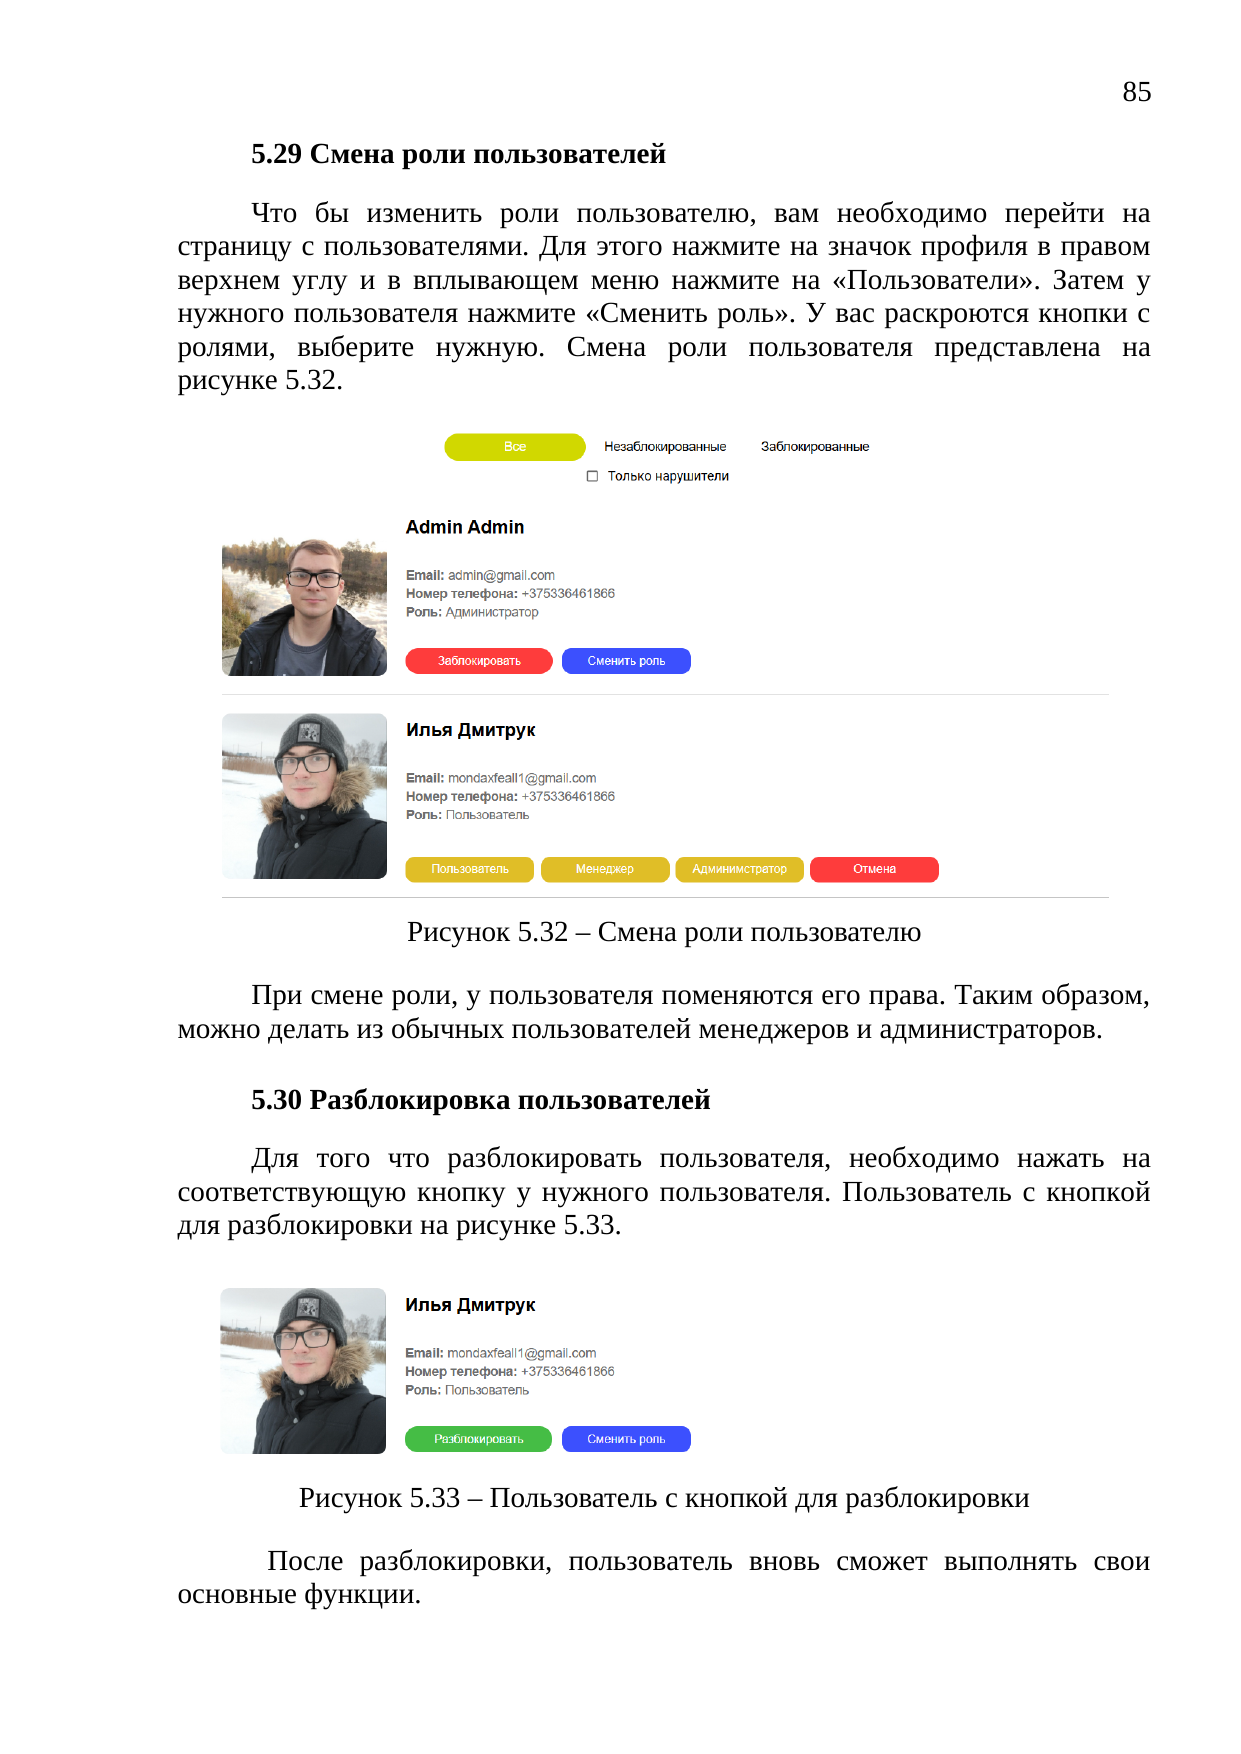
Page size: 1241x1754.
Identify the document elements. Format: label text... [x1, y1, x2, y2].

text При смене роли, у пользователя поменяются его права. Таким образом, можно делать из обычных пользователей менеджеров и администраторов. [177, 977, 1152, 1044]
picture [211, 425, 1118, 902]
text Рисунок 5.32 – Смена роли пользователю [177, 914, 1152, 948]
picture [220, 1270, 1109, 1468]
text Для того что разблокировать пользователя, необходимо нажать на соответствующую кнопку у нужного пользователя. Пользователь с кнопкой для разблокировки на рисунке 5.33. [177, 1140, 1152, 1241]
text Что бы изменить роли пользователю, вам необходимо перейти на страницу с пользователями. Для этого нажмите на значок профиля в правом верхнем углу и в вплывающем меню нажмите на «Пользователи». Затем у нужного пользователя нажмите «Сменить роль». У вас раскроются кнопки с ролями, выберите нужную. Смена роли пользователя представлена на рисунке 5.32. [177, 195, 1152, 396]
text Разблокировка пользователей [251, 1082, 1152, 1115]
text Рисунок 5.33 – Пользователь с кнопкой для разблокировки [177, 1480, 1152, 1514]
text Смена роли пользователей [251, 136, 1152, 170]
text После разблокировки, пользователь вновь сможет выполнять свои основные функции. [177, 1543, 1152, 1610]
